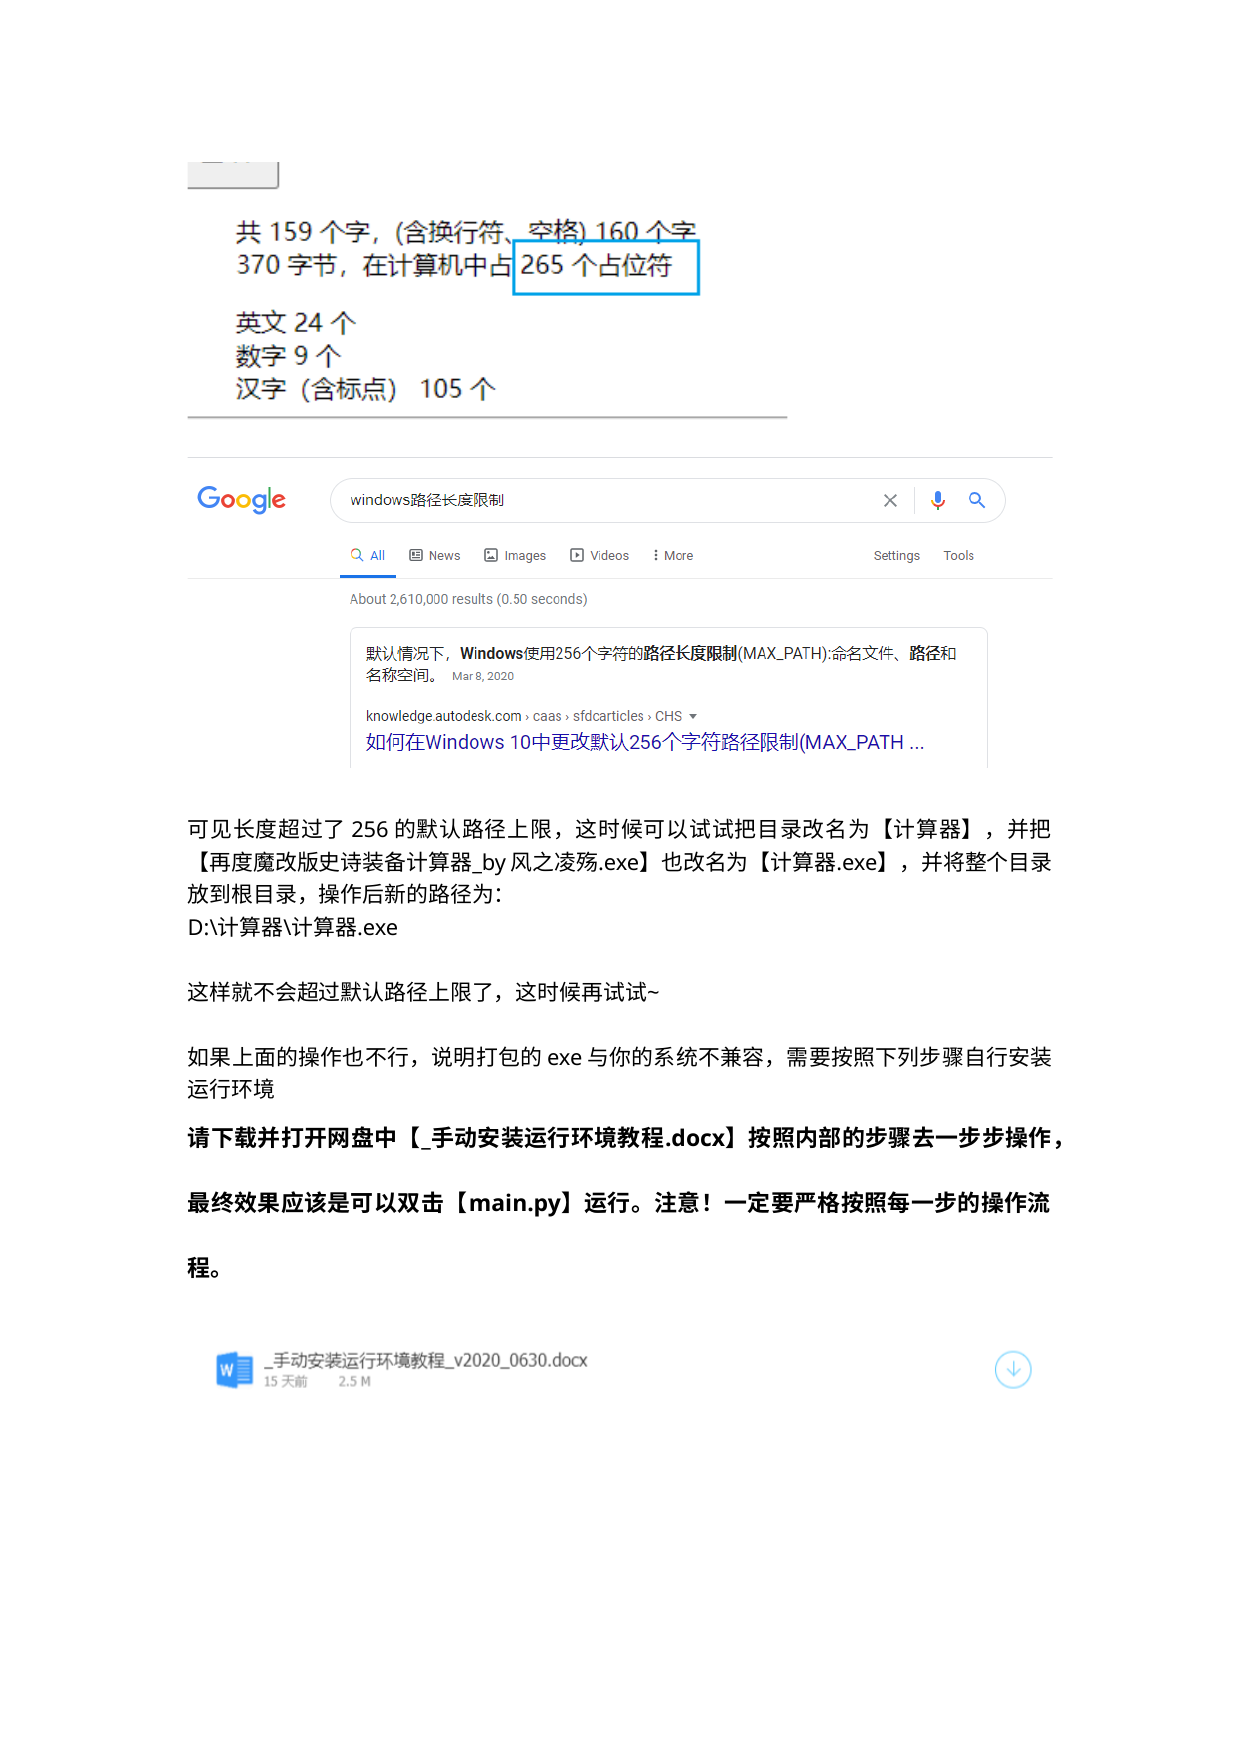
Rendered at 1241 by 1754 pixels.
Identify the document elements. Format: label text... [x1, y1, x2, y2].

picture [187, 454, 1053, 768]
text D:\计算器\计算器.exe [187, 909, 1053, 942]
text 如果上面的操作也不行，说明打包的exe与你的系统不兼容，需要按照下列步骤自行安装运行环境 [187, 1039, 1053, 1104]
text 请下载并打开网盘中【_手动安装运行环境教程.docx】按照内部的步骤去一步步操作，最终效果应该是可以双击【main.py】运行。注意！一定要严格按照每一步的操作流程。 [187, 1104, 1053, 1299]
picture [187, 1332, 1053, 1415]
picture [187, 162, 788, 434]
text 可见长度超过了256的默认路径上限，这时候可以试试把目录改名为【计算器】，并把【再度魔改版史诗装备计算器_by风之凌殇.exe】也改名为【计算器.exe】，并将整个目录放到根目录，操作后新的路径为： [187, 812, 1053, 909]
text 这样就不会超过默认路径上限了，这时候再试试~ [187, 974, 1053, 1007]
